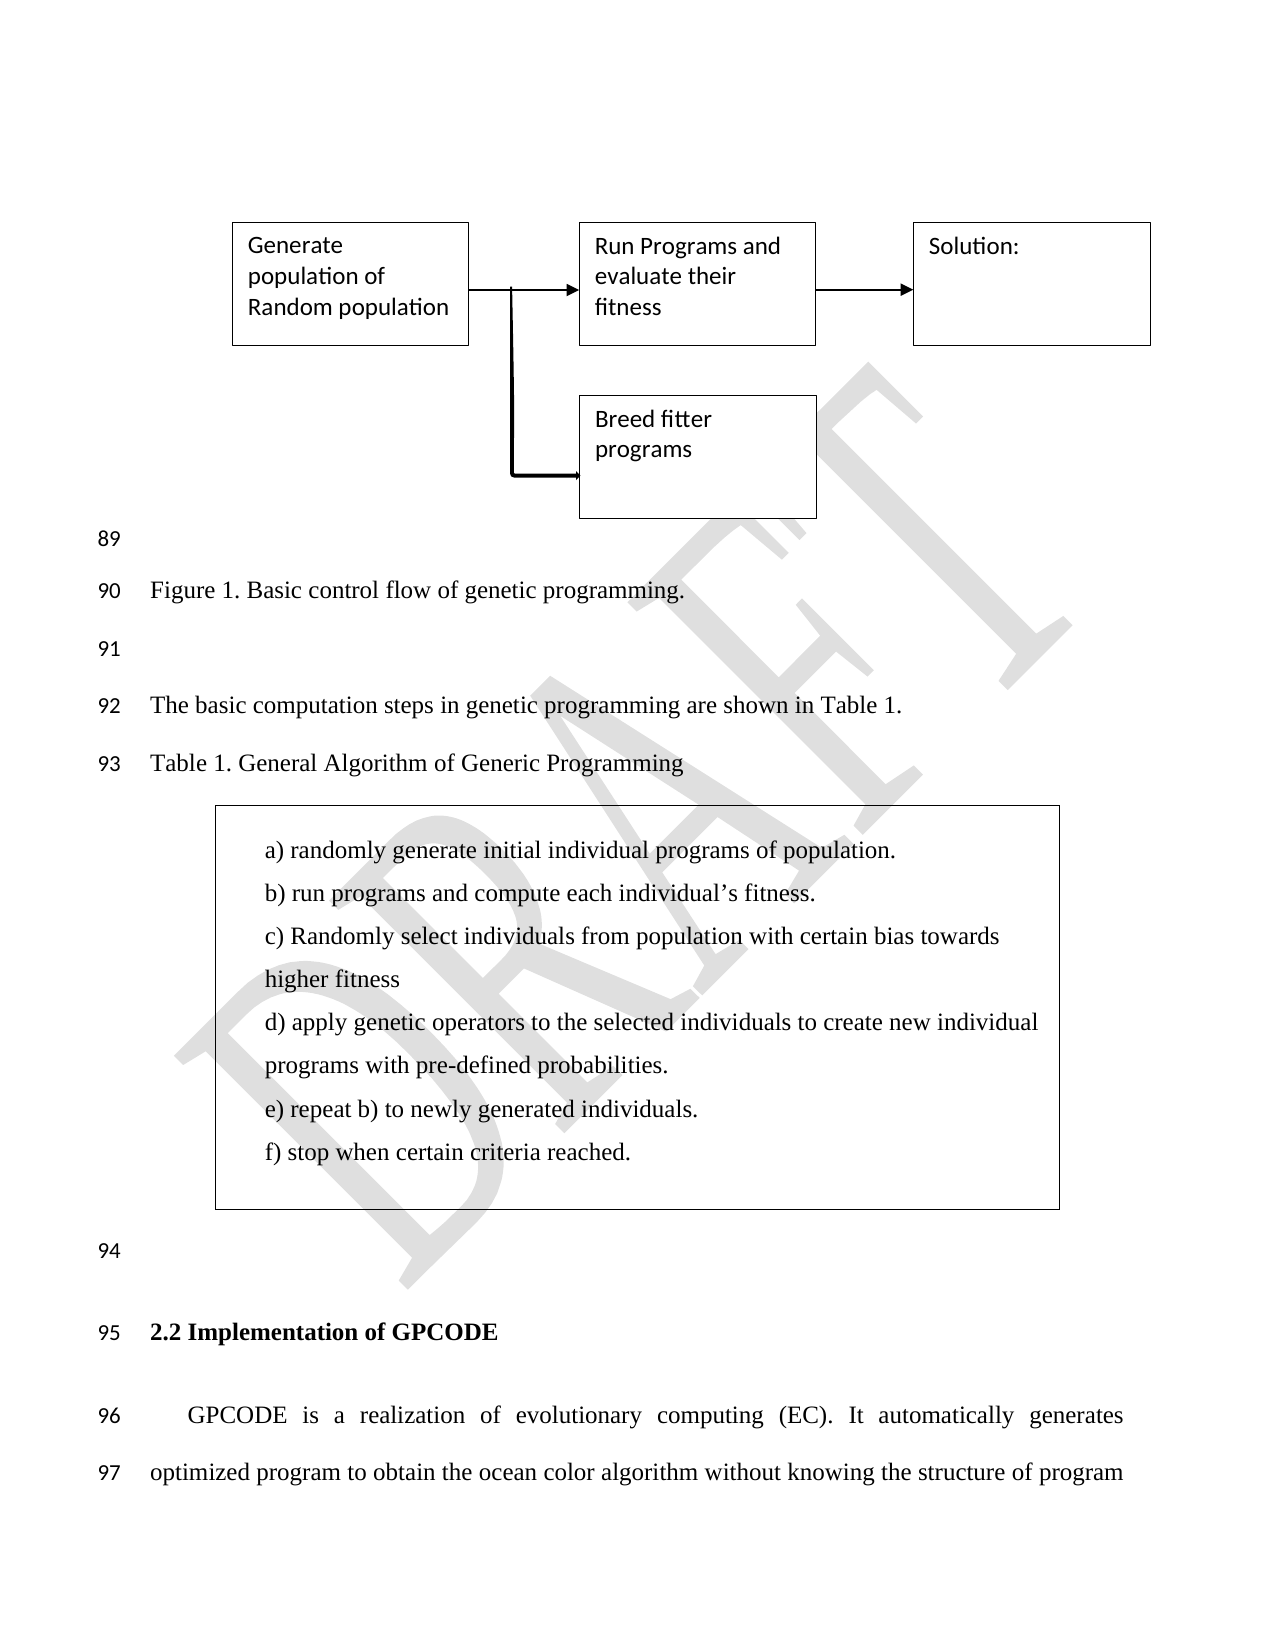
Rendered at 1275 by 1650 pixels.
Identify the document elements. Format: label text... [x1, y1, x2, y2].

text Figure 1. Basic control flow of genetic programming. [150, 575, 1125, 604]
text Table 1. General Algorithm of Generic Programming [150, 748, 1125, 776]
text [150, 1400, 1125, 1486]
text The basic computation steps in genetic programming are shown in Table 1. [150, 690, 1125, 719]
table_header a) randomly generate initial individual programs of population. b) run programs and compute each individual’s fitness. c) Randomly select individuals from population with certain bias towards higher fitness d) apply genetic operators to the selected individuals to create new individual programs with pre-defined probabilities. e) repeat b) to newly generated individuals. f) stop when certain criteria reached. [216, 806, 1059, 1209]
text 2.2 Implementation of GPCODE [150, 1317, 1125, 1346]
